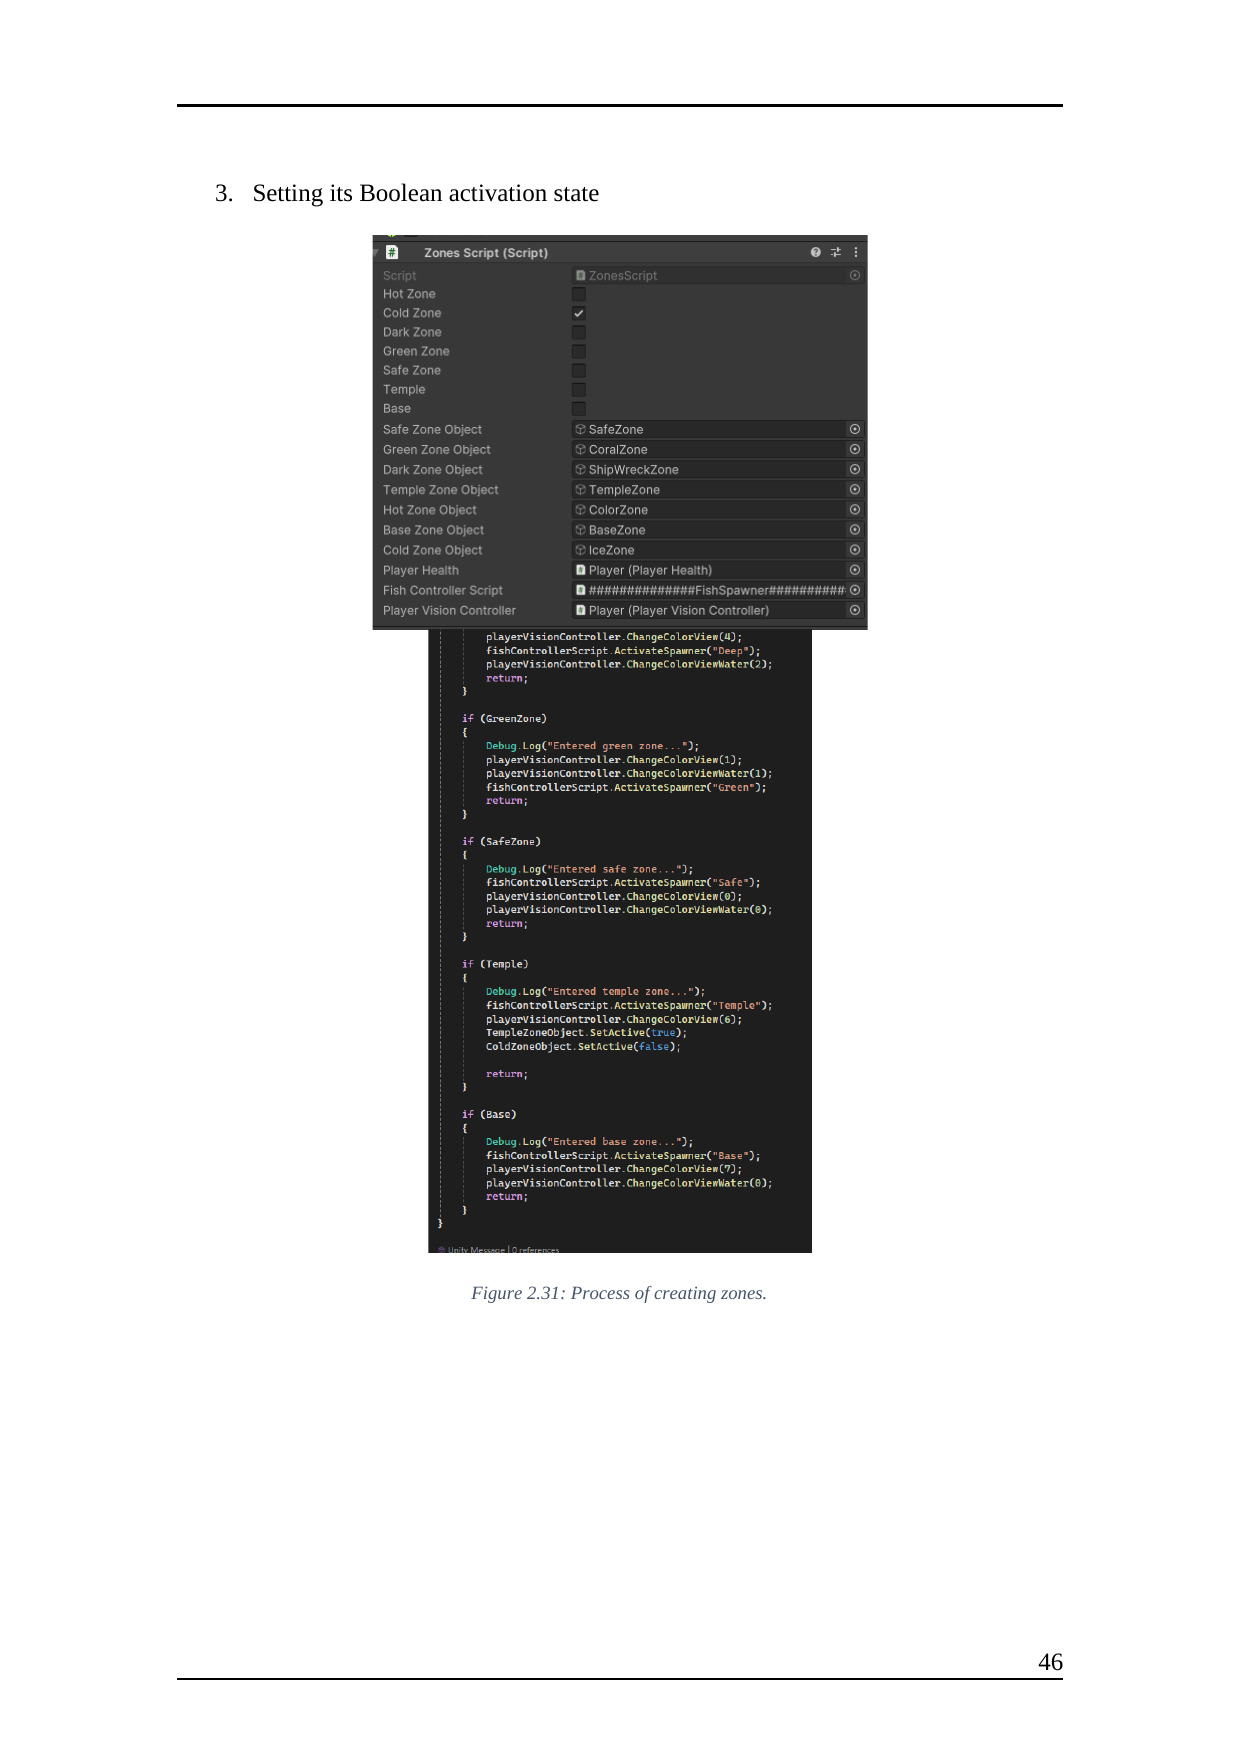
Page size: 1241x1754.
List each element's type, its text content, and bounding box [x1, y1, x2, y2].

list Setting its Boolean activation state [215, 178, 1063, 207]
picture [372, 235, 868, 1253]
